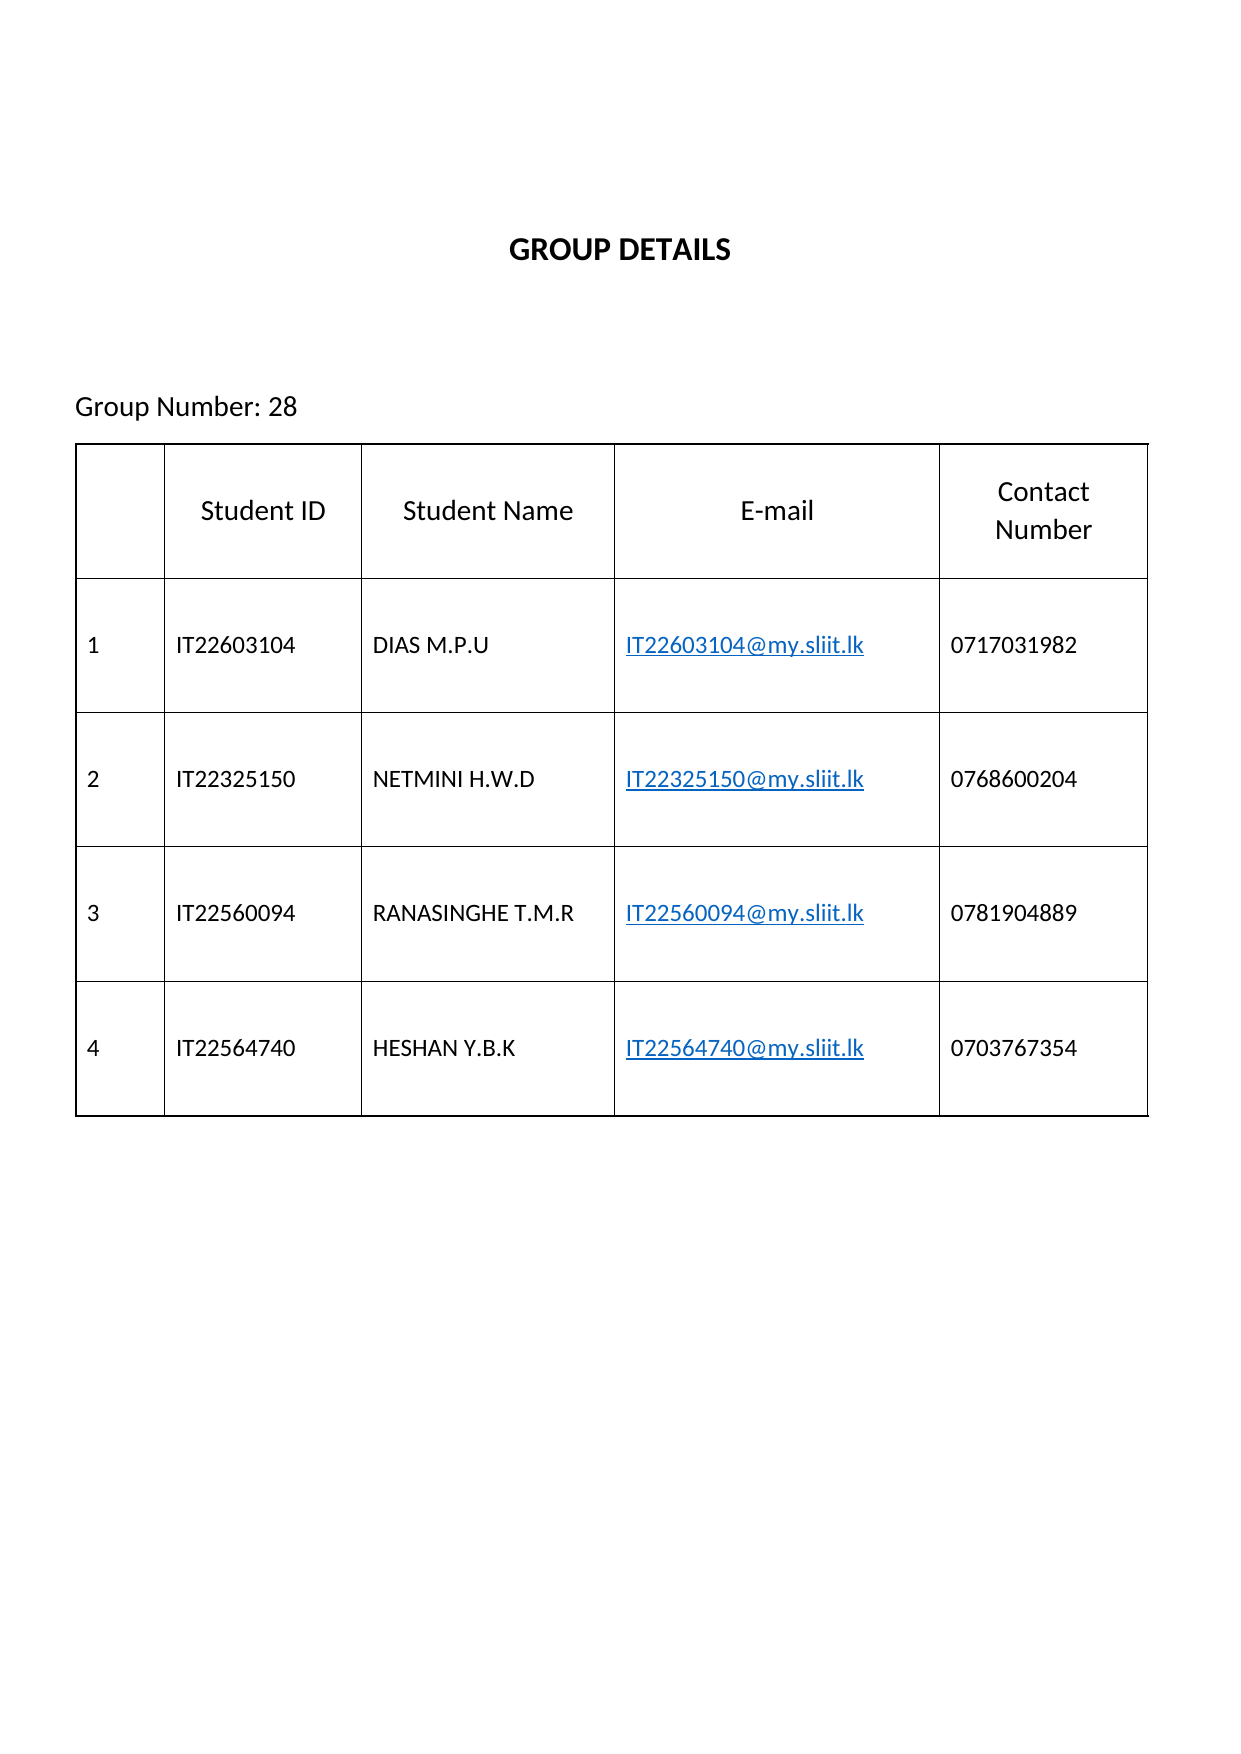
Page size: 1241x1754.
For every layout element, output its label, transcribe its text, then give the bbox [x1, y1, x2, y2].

table_cell 1 [77, 579, 164, 712]
table_header Student Name [362, 445, 614, 577]
table_cell IT22603104@my.sliit.lk [615, 579, 939, 712]
table_cell IT22603104 [165, 579, 361, 712]
table_cell 2 [77, 713, 164, 846]
table_cell 0768600204 [940, 713, 1147, 846]
table_header E-mail [615, 445, 939, 577]
table_cell 0703767354 [940, 982, 1147, 1115]
table_cell 0781904889 [940, 847, 1147, 981]
table_cell IT22560094 [165, 847, 361, 981]
table_header Student ID [165, 445, 361, 577]
table_cell IT22325150@my.sliit.lk [615, 713, 939, 846]
table_cell IT22325150 [165, 713, 361, 846]
table_cell DIAS M.P.U [362, 579, 614, 712]
table_cell 0717031982 [940, 579, 1147, 712]
table_cell IT22564740 [165, 982, 361, 1115]
table_header Contact Number [940, 445, 1147, 577]
subtitle GROUP DETAILS [75, 228, 1165, 269]
table_cell HESHAN Y.B.K [362, 982, 614, 1115]
table_cell RANASINGHE T.M.R [362, 847, 614, 981]
table_cell 4 [77, 982, 164, 1115]
table_header [77, 445, 164, 577]
table_cell 3 [77, 847, 164, 981]
table_cell NETMINI H.W.D [362, 713, 614, 846]
table_cell IT22564740@my.sliit.lk [615, 982, 939, 1115]
text Group Number: 28 [75, 388, 1165, 424]
table_cell IT22560094@my.sliit.lk [615, 847, 939, 981]
